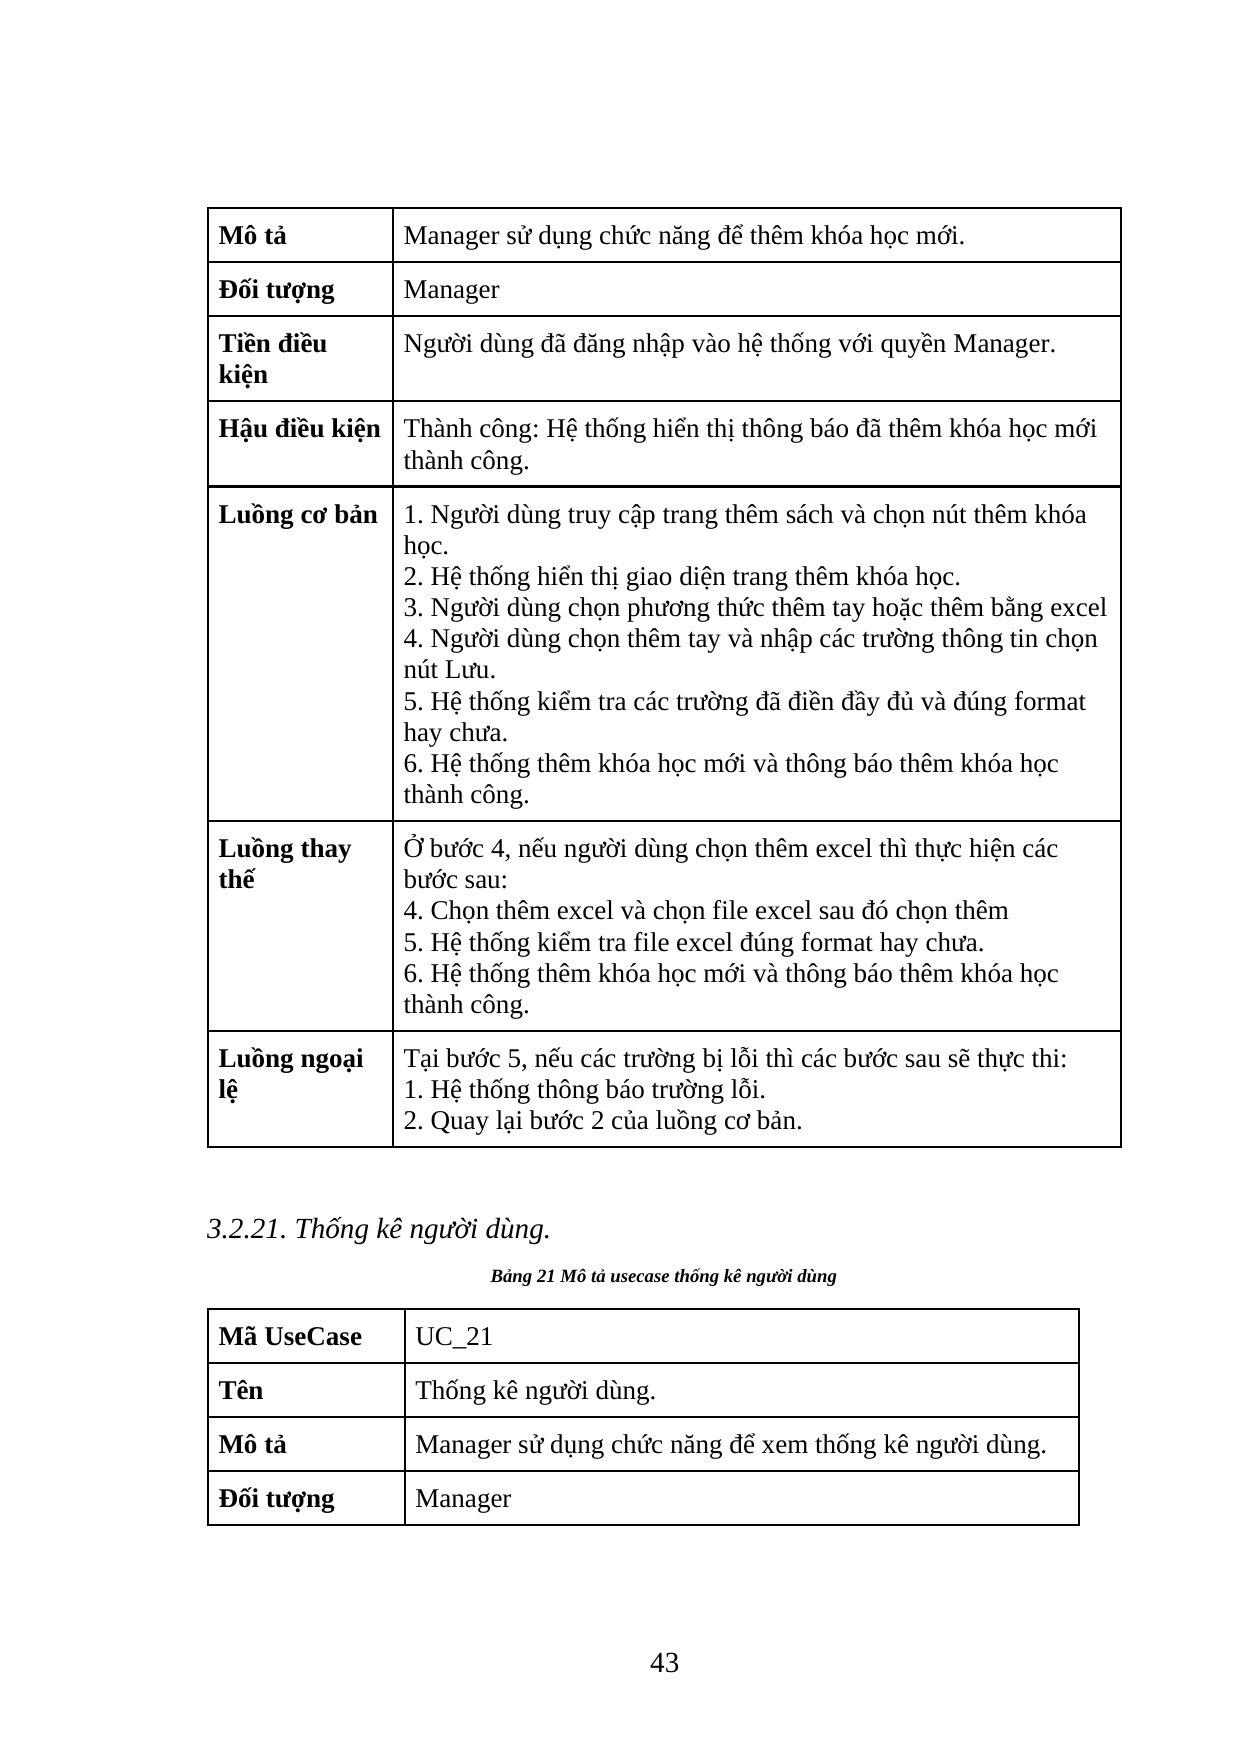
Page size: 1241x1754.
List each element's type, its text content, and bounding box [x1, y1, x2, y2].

table_cell Đối tượng [209, 1472, 404, 1524]
table_cell Đối tượng [209, 263, 392, 315]
text Bảng 21 Mô tả usecase thống kê người dùng [207, 1265, 1122, 1287]
table_cell Tiền điều kiện [209, 317, 392, 400]
table_cell Tại bước 5, nếu các trường bị lỗi thì các bước sau sẽ thực thi: 1. Hệ thống thông báo trường lỗi. 2. Quay lại bước 2 của luồng cơ bản. [394, 1032, 1120, 1146]
table_cell Mô tả [209, 1418, 404, 1470]
table_cell Manager sử dụng chức năng để xem thống kê người dùng. [406, 1418, 1078, 1470]
table_cell Manager [394, 263, 1120, 315]
subtitle 3.2.21. Thống kê người dùng. [207, 1211, 1122, 1244]
table_cell Thống kê người dùng. [406, 1364, 1078, 1416]
table_cell Thành công: Hệ thống hiển thị thông báo đã thêm khóa học mới thành công. [394, 402, 1120, 485]
table_cell Hậu điều kiện [209, 402, 392, 485]
table_header UC_21 [406, 1310, 1078, 1362]
table_cell Manager sử dụng chức năng để thêm khóa học mới. [394, 209, 1120, 261]
table_header Mã UseCase [209, 1310, 404, 1362]
table_cell 1. Người dùng truy cập trang thêm sách và chọn nút thêm khóa học. 2. Hệ thống hiển thị giao diện trang thêm khóa học. 3. Người dùng chọn phương thức thêm tay hoặc thêm bằng excel 4. Người dùng chọn thêm tay và nhập các trường thông tin chọn nút Lưu. 5. Hệ thống kiểm tra các trường đã điền đầy đủ và đúng format hay chưa. 6. Hệ thống thêm khóa học mới và thông báo thêm khóa học thành công. [394, 488, 1120, 820]
table_cell Mô tả [209, 209, 392, 261]
table_cell Luồng cơ bản [209, 488, 392, 820]
table_cell Luồng ngoại lệ [209, 1032, 392, 1146]
table_cell Ở bước 4, nếu người dùng chọn thêm excel thì thực hiện các bước sau: 4. Chọn thêm excel và chọn file excel sau đó chọn thêm 5. Hệ thống kiểm tra file excel đúng format hay chưa. 6. Hệ thống thêm khóa học mới và thông báo thêm khóa học thành công. [394, 822, 1120, 1029]
table_cell Manager [406, 1472, 1078, 1524]
table_cell Luồng thay thế [209, 822, 392, 1029]
table_cell Tên [209, 1364, 404, 1416]
table_cell Người dùng đã đăng nhập vào hệ thống với quyền Manager. [394, 317, 1120, 400]
